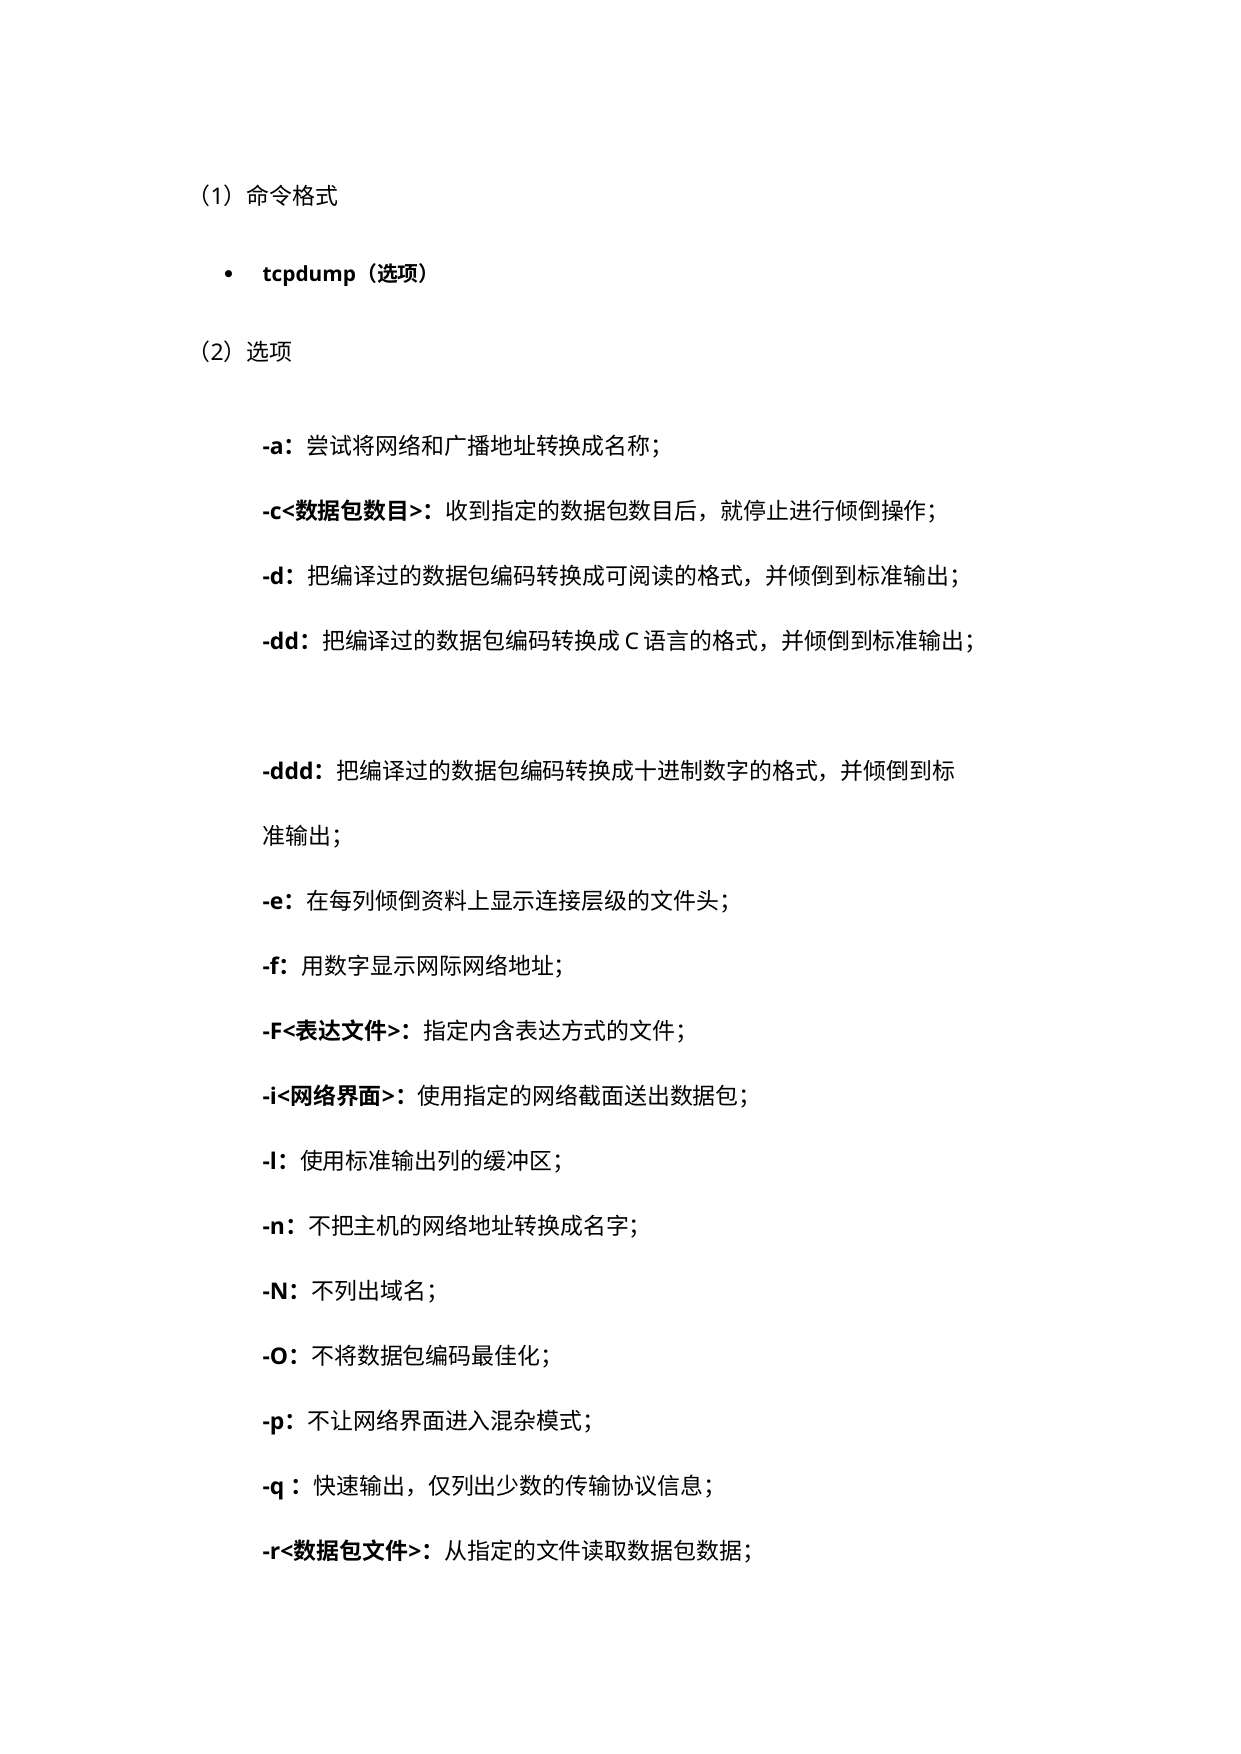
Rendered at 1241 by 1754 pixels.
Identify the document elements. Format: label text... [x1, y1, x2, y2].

text （2）选项 [187, 318, 1053, 383]
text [262, 412, 978, 1582]
text （1）命令格式 [187, 162, 1053, 227]
list tcpdump（选项） [225, 256, 1053, 289]
